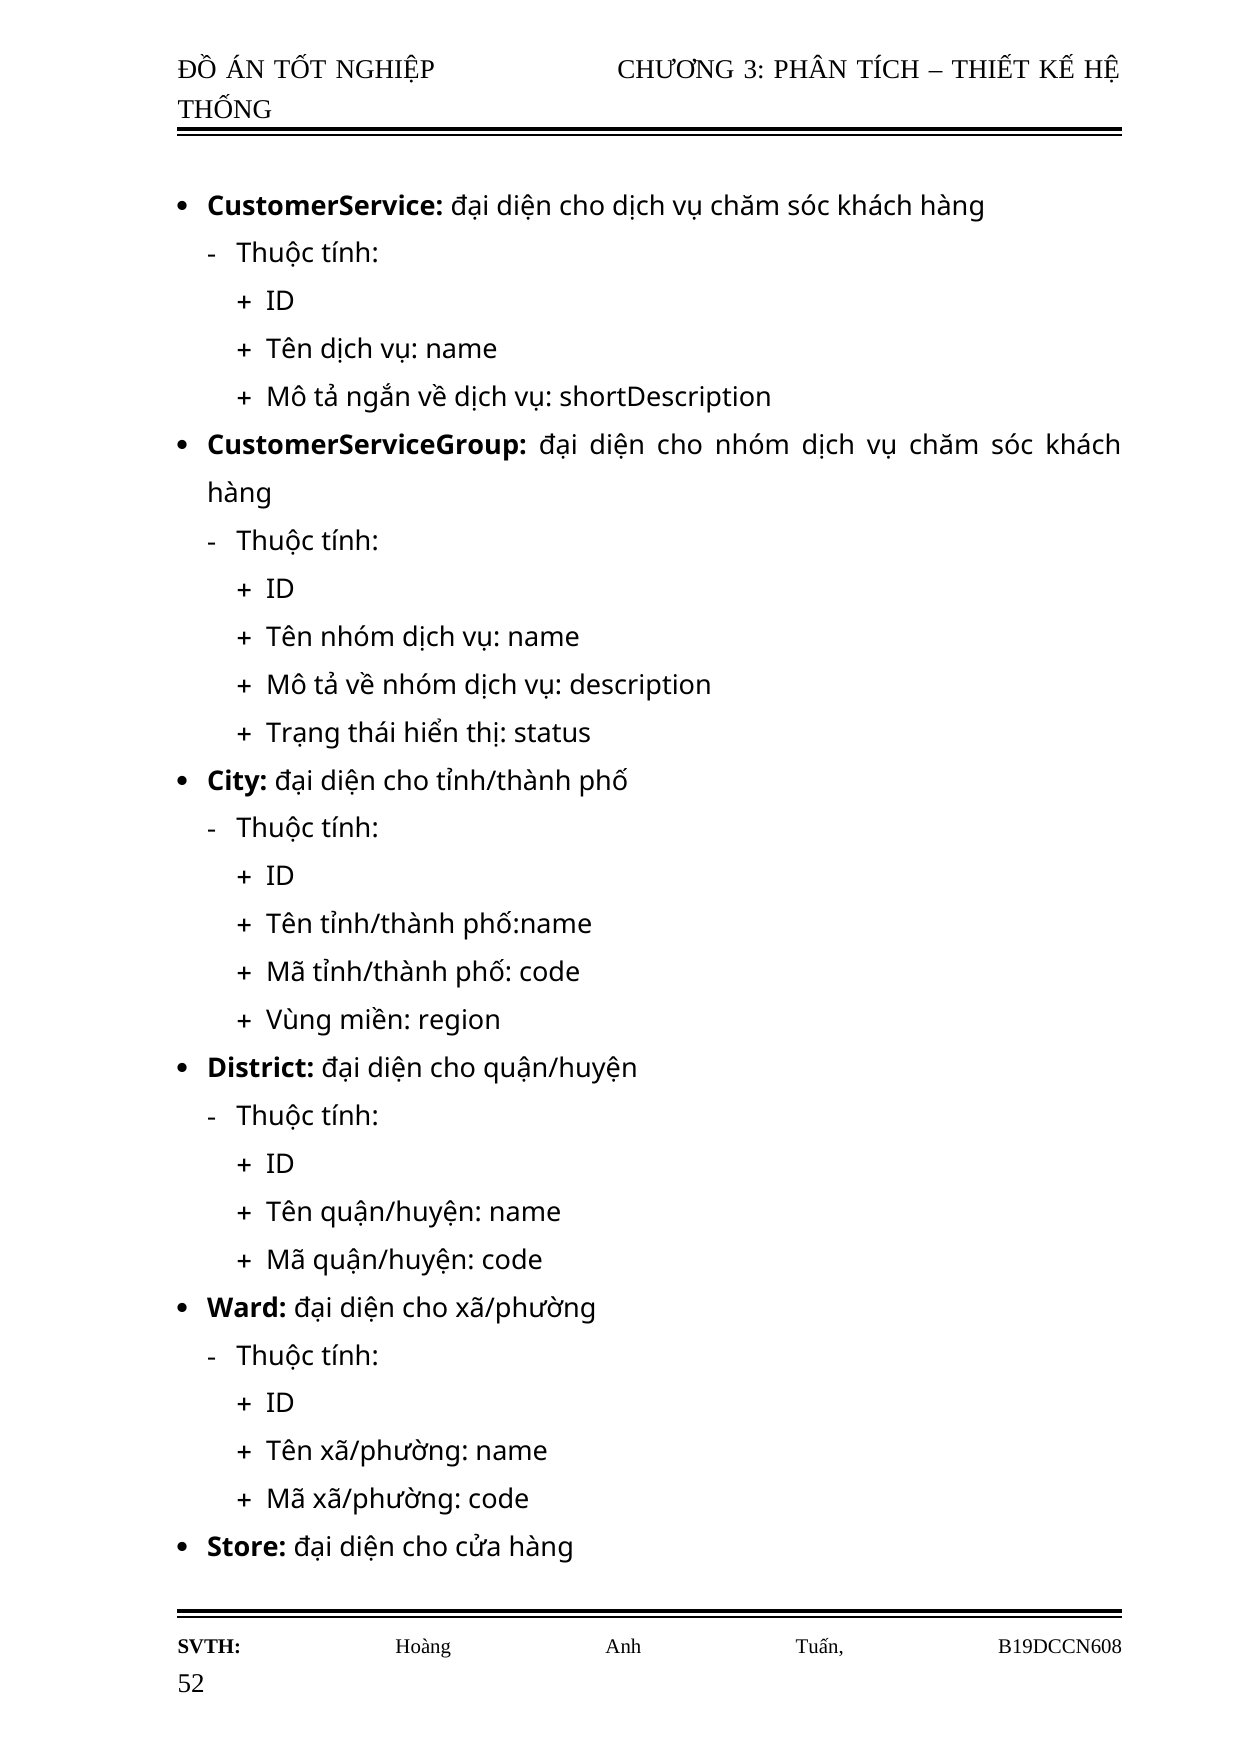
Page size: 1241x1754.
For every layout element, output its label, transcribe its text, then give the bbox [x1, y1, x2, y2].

list ID [236, 857, 1122, 894]
list ID [236, 282, 1122, 319]
list Thuộc tính: [207, 1336, 1122, 1373]
list ID [236, 1144, 1122, 1181]
list Tên quận/huyện: name [236, 1192, 1122, 1229]
list ID [236, 569, 1122, 606]
list Vùng miền: region [236, 1001, 1122, 1037]
list Mô tả ngắn về dịch vụ: shortDescription [236, 378, 1122, 414]
list Mã quận/huyện: code [236, 1240, 1122, 1277]
list Store: đại diện cho cửa hàng [177, 1528, 1122, 1564]
list City: đại diện cho tỉnh/thành phố [177, 761, 1122, 798]
list CustomerService: đại diện cho dịch vụ chăm sóc khách hàng [177, 186, 1122, 223]
list Mô tả về nhóm dịch vụ: description [236, 665, 1122, 702]
list Tên nhóm dịch vụ: name [236, 617, 1122, 654]
list Tên tỉnh/thành phố:name [236, 905, 1122, 942]
list Thuộc tính: [207, 521, 1122, 558]
list Thuộc tính: [207, 234, 1122, 271]
list Mã xã/phường: code [236, 1480, 1122, 1517]
list District: đại diện cho quận/huyện [177, 1048, 1122, 1085]
list CustomerServiceGroup: đại diện cho nhóm dịch vụ chăm sóc khách hàng [177, 426, 1122, 510]
list Ward: đại diện cho xã/phường [177, 1288, 1122, 1325]
list Tên dịch vụ: name [236, 330, 1122, 367]
list Thuộc tính: [207, 1096, 1122, 1133]
list Mã tỉnh/thành phố: code [236, 953, 1122, 989]
list Thuộc tính: [207, 809, 1122, 846]
list Trạng thái hiển thị: status [236, 713, 1122, 750]
list ID [236, 1384, 1122, 1421]
list Tên xã/phường: name [236, 1432, 1122, 1469]
